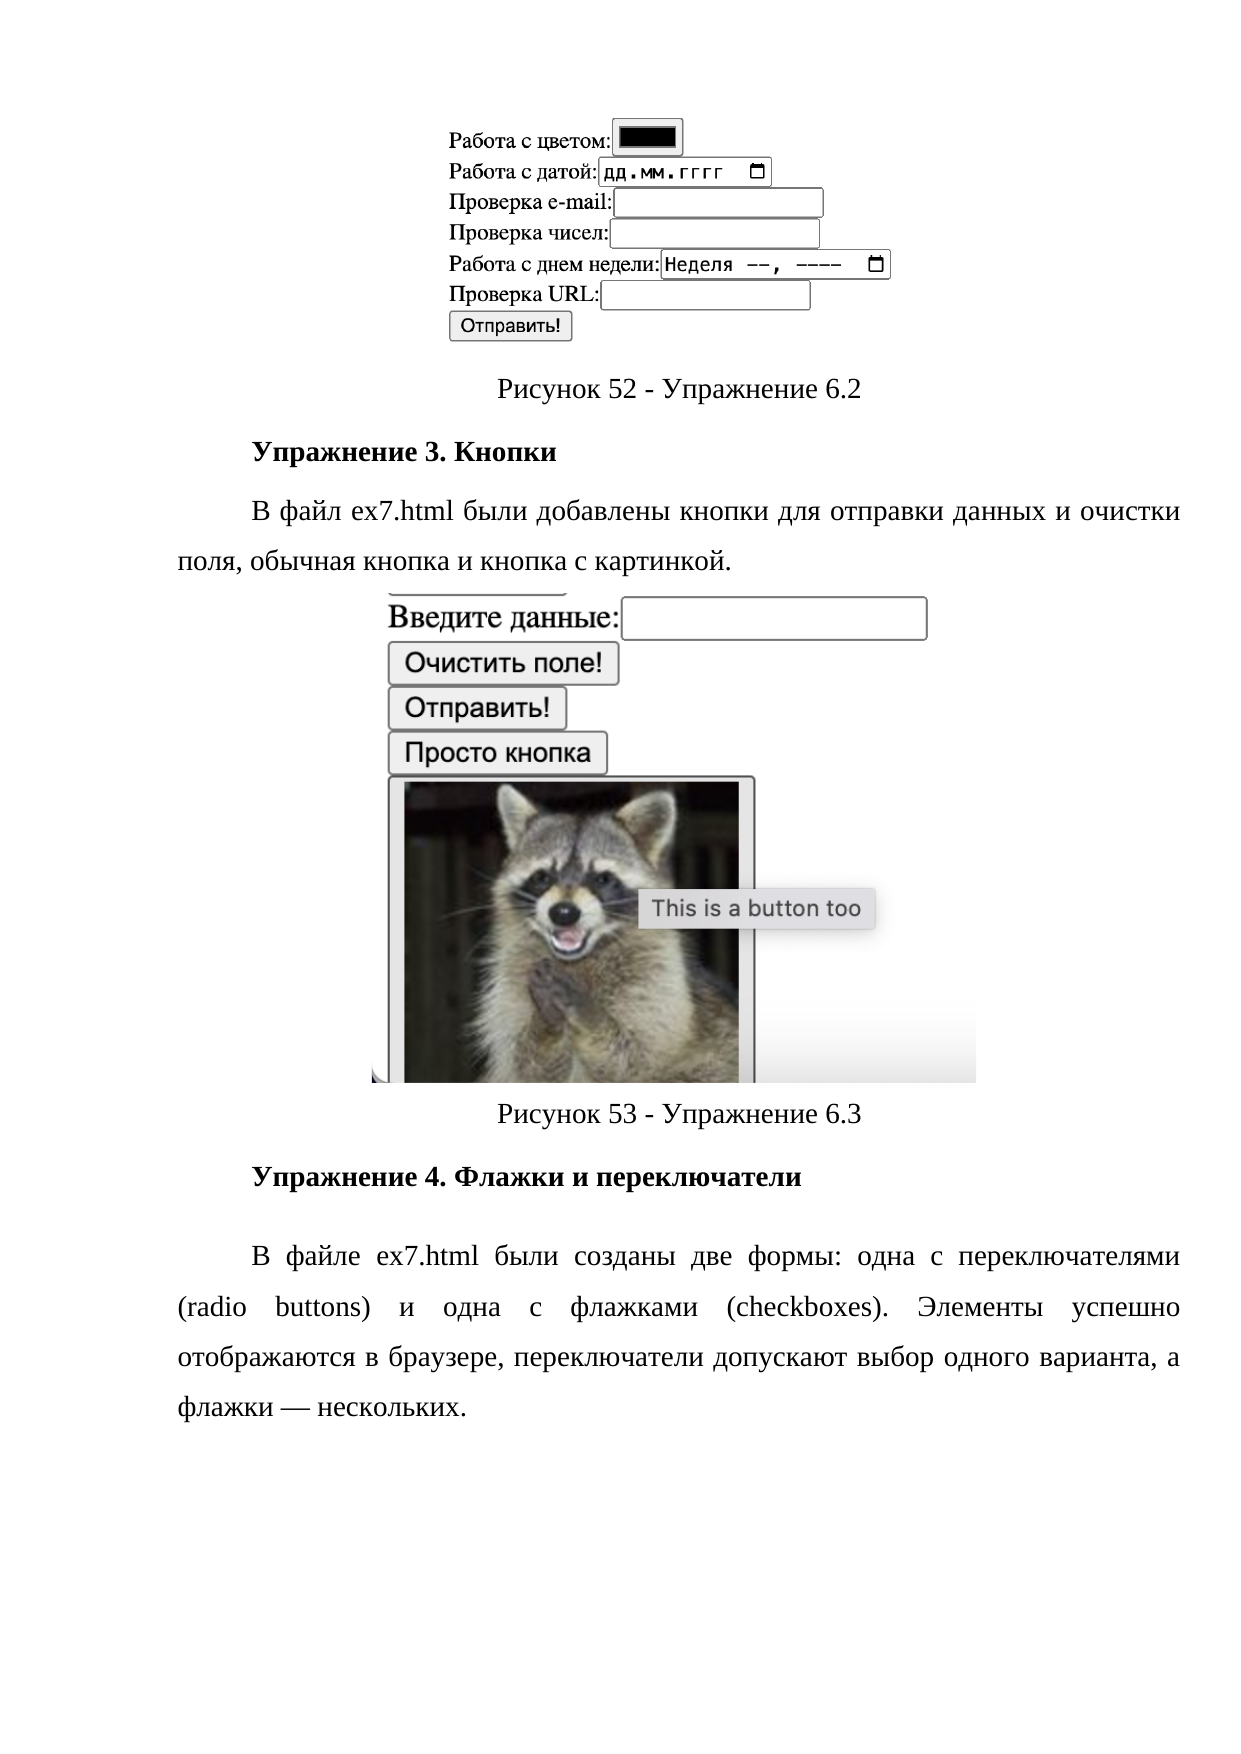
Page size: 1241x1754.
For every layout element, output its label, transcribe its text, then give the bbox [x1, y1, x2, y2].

text В файле ex7.html были созданы две формы: одна с переключателями (radio buttons) и одна с флажками (checkboxes). Элементы успешно отображаются в браузере, переключатели допускают выбор одного варианта, а флажки — нескольких. [177, 1238, 1181, 1423]
subtitle Упражнение 3. Кнопки [177, 434, 1181, 468]
text В файл ex7.html были добавлены кнопки для отправки данных и очистки поля, обычная кнопка и кнопка с картинкой. [177, 493, 1181, 577]
picture [371, 593, 977, 1083]
subtitle Упражнение 4. Флажки и переключатели [177, 1159, 1181, 1192]
picture [443, 118, 905, 359]
